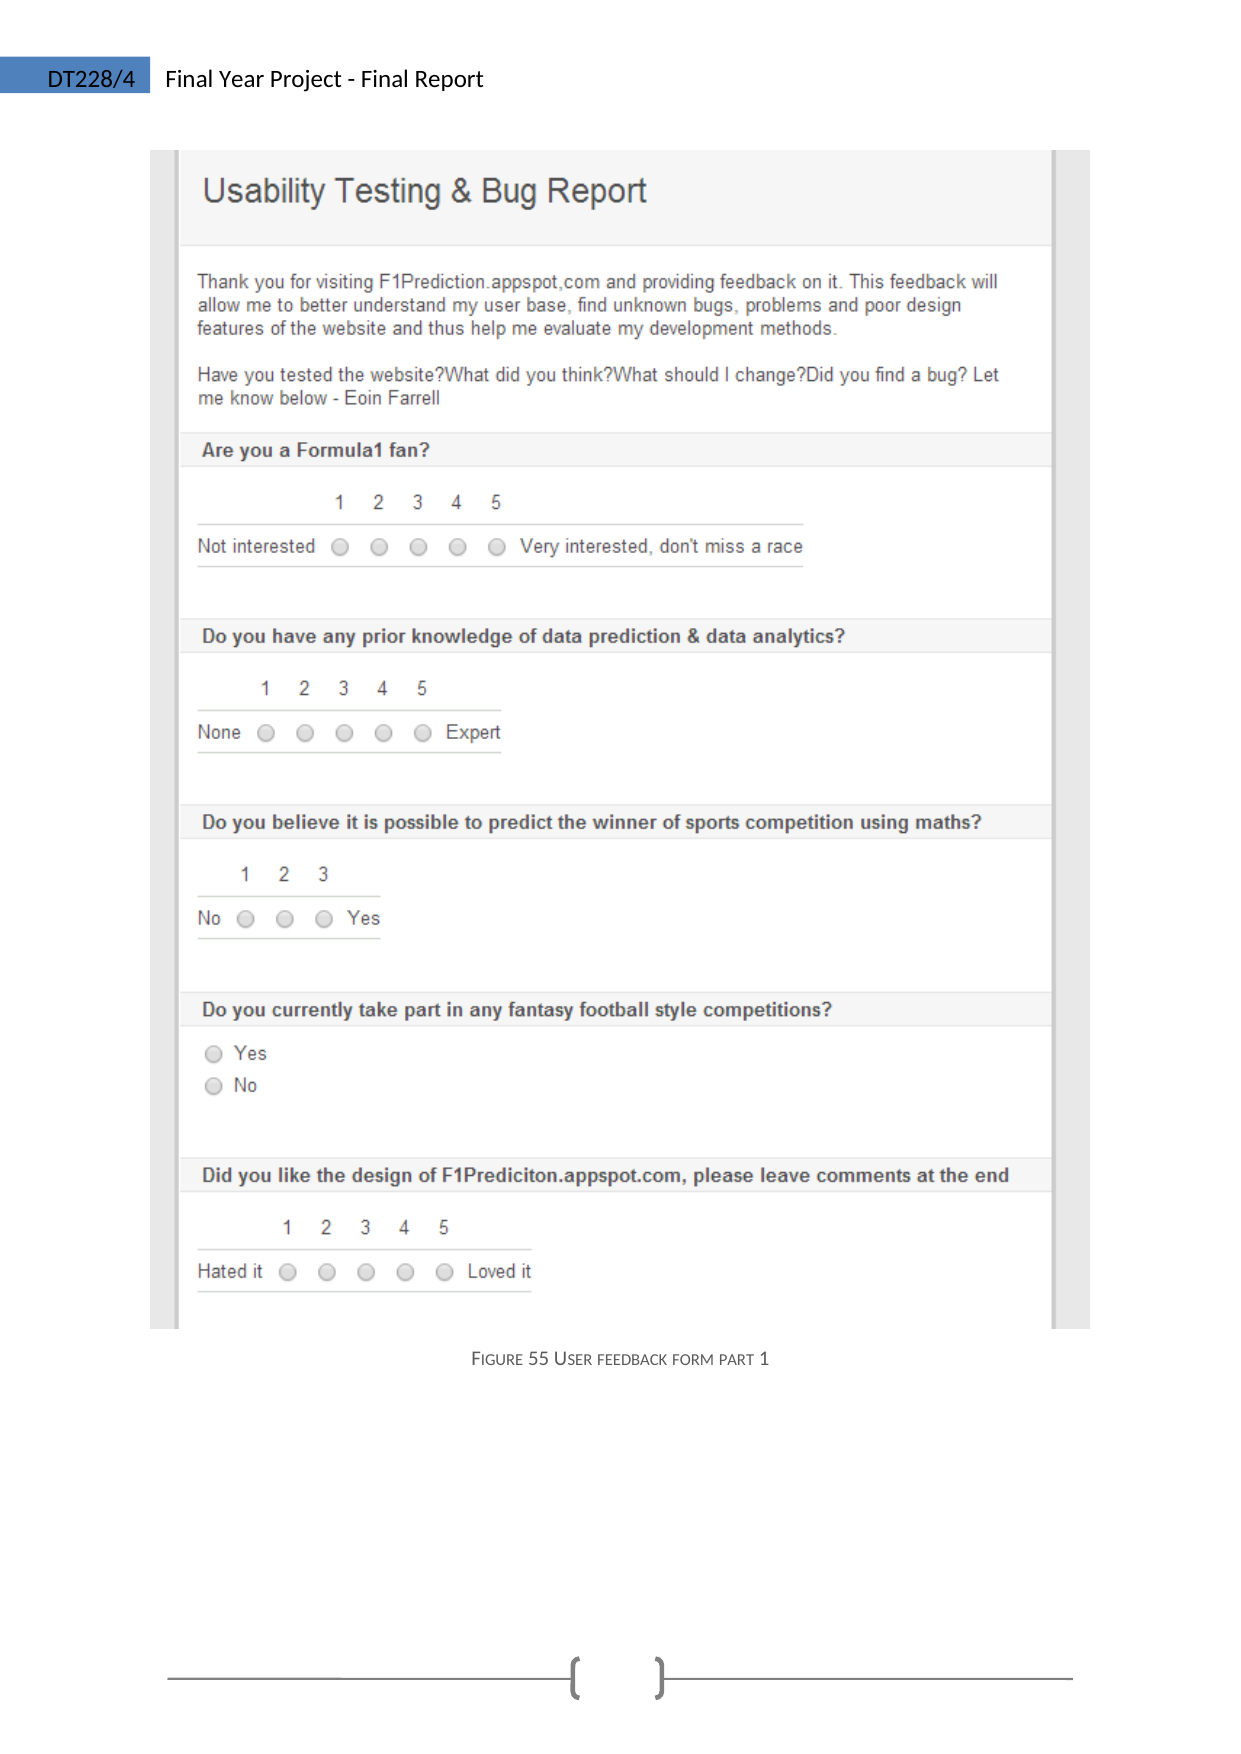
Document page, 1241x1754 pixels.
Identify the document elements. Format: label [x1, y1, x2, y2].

picture [150, 150, 1091, 1329]
